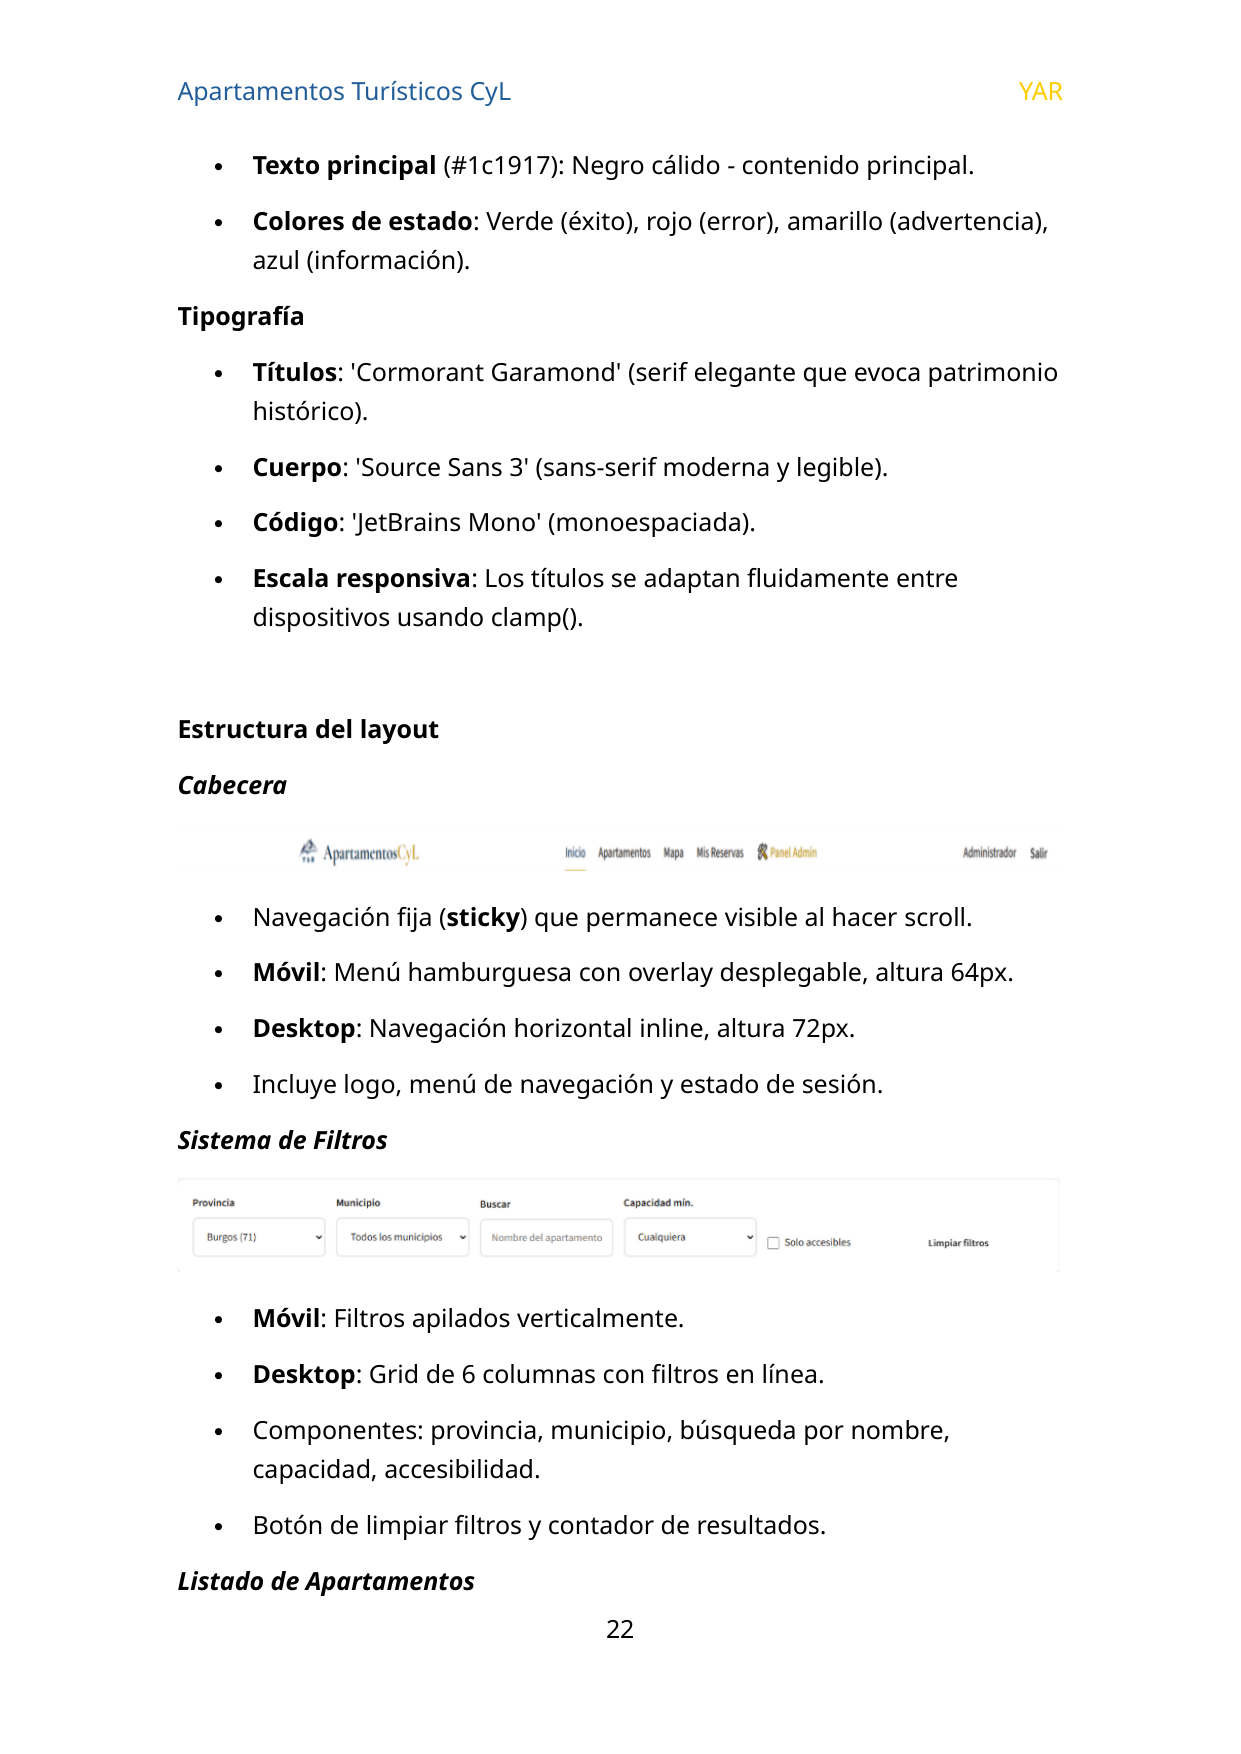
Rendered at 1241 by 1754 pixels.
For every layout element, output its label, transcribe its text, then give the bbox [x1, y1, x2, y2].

picture [177, 1178, 1063, 1272]
text Estructura del layout [177, 712, 1063, 746]
list Texto principal (#1c1917): Negro cálido - contenido principal. [215, 148, 1063, 182]
text Tipografía [177, 298, 1063, 332]
list Cuerpo: 'Source Sans 3' (sans-serif moderna y legible). [215, 449, 1063, 483]
text Listado de Apartamentos [177, 1563, 1063, 1598]
text Sistema de Filtros [177, 1123, 1063, 1157]
list Navegación fija (sticky) que permanece visible al hacer scroll. [215, 899, 1063, 933]
list Escala responsiva: Los títulos se adaptan fluidamente entre dispositivos usando clamp(). [215, 561, 1063, 634]
list Incluye logo, menú de navegación y estado de sesión. [215, 1067, 1063, 1101]
list Componentes: provincia, municipio, búsqueda por nombre, capacidad, accesibilidad. [215, 1413, 1063, 1486]
list Botón de limpiar filtros y contador de resultados. [215, 1508, 1063, 1542]
list Títulos: 'Cormorant Garamond' (serif elegante que evoca patrimonio histórico). [215, 354, 1063, 427]
text Cabecera [177, 768, 1063, 802]
list Móvil: Filtros apilados verticalmente. [215, 1301, 1063, 1335]
list Desktop: Navegación horizontal inline, altura 72px. [215, 1011, 1063, 1045]
picture [177, 823, 1063, 871]
list Código: 'JetBrains Mono' (monoespaciada). [215, 505, 1063, 539]
list Desktop: Grid de 6 columnas con filtros en línea. [215, 1357, 1063, 1391]
list Colores de estado: Verde (éxito), rojo (error), amarillo (advertencia), azul (información). [215, 203, 1063, 277]
list Móvil: Menú hamburguesa con overlay desplegable, altura 64px. [215, 955, 1063, 989]
